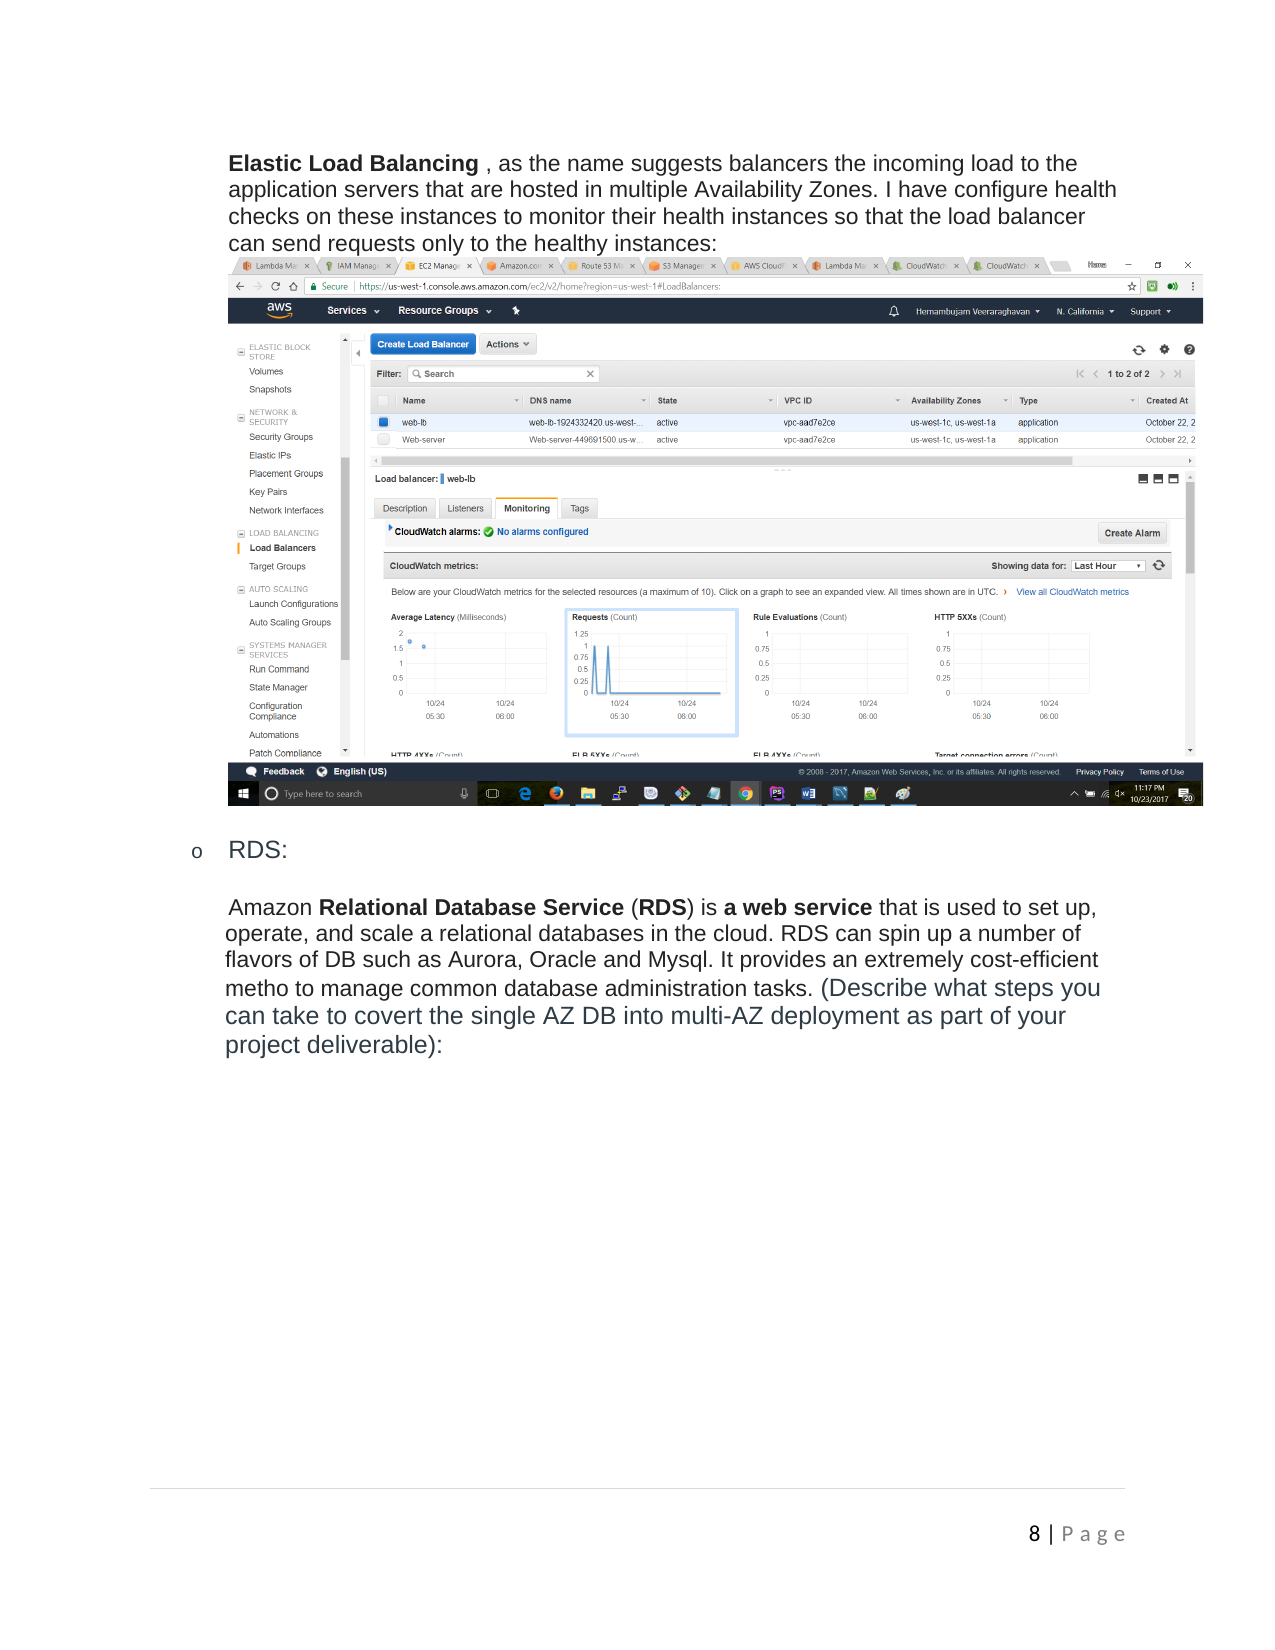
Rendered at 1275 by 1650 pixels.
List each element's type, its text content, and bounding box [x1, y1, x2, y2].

text Amazon Relational Database Service (RDS) is a web service that is used to set up, operate, and scale a relational databases in the cloud. RDS can spin up a number of flavors of DB such as Aurora, Oracle and Mysql. It provides an extremely cost-efficient metho to manage common database administration tasks. (Describe what steps you can take to covert the single AZ DB into multi-AZ deployment as part of your project deliverable): [225, 893, 1125, 1059]
text Elastic Load Balancing , as the name suggests balancers the incoming load to the application servers that are hosted in multiple Availability Zones. I have configure health checks on these instances to monitor their health instances so that the load balancer can send requests only to the healthy instances: [228, 150, 1125, 257]
list RDS: [191, 835, 1125, 864]
picture [228, 257, 1204, 806]
